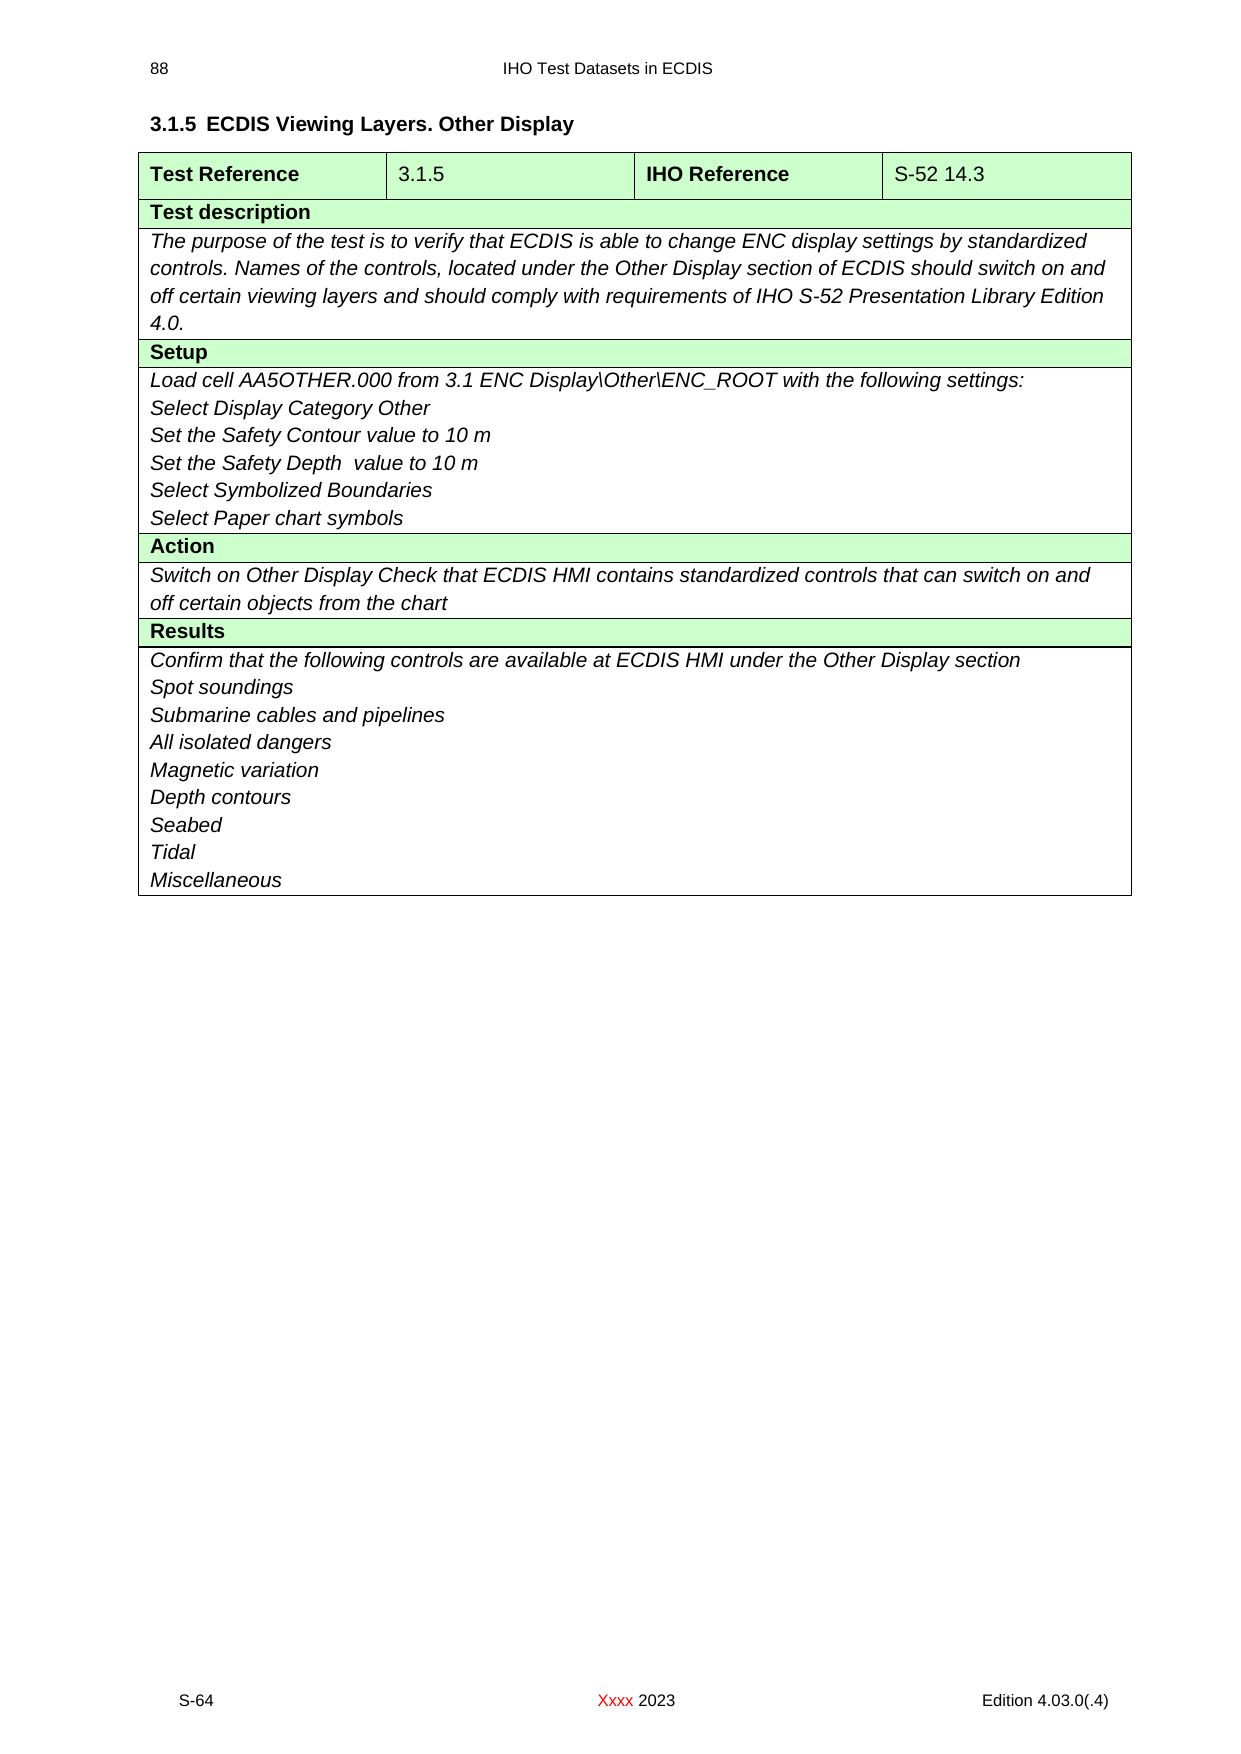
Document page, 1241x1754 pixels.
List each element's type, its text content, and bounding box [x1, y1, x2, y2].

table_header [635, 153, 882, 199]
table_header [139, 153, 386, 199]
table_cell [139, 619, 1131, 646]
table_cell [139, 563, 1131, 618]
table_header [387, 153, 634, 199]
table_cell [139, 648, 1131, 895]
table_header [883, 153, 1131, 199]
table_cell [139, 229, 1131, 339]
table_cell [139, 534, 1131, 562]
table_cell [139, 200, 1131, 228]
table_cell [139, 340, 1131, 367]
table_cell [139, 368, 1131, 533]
subtitle ECDIS Viewing Layers. Other Display [150, 112, 1137, 136]
